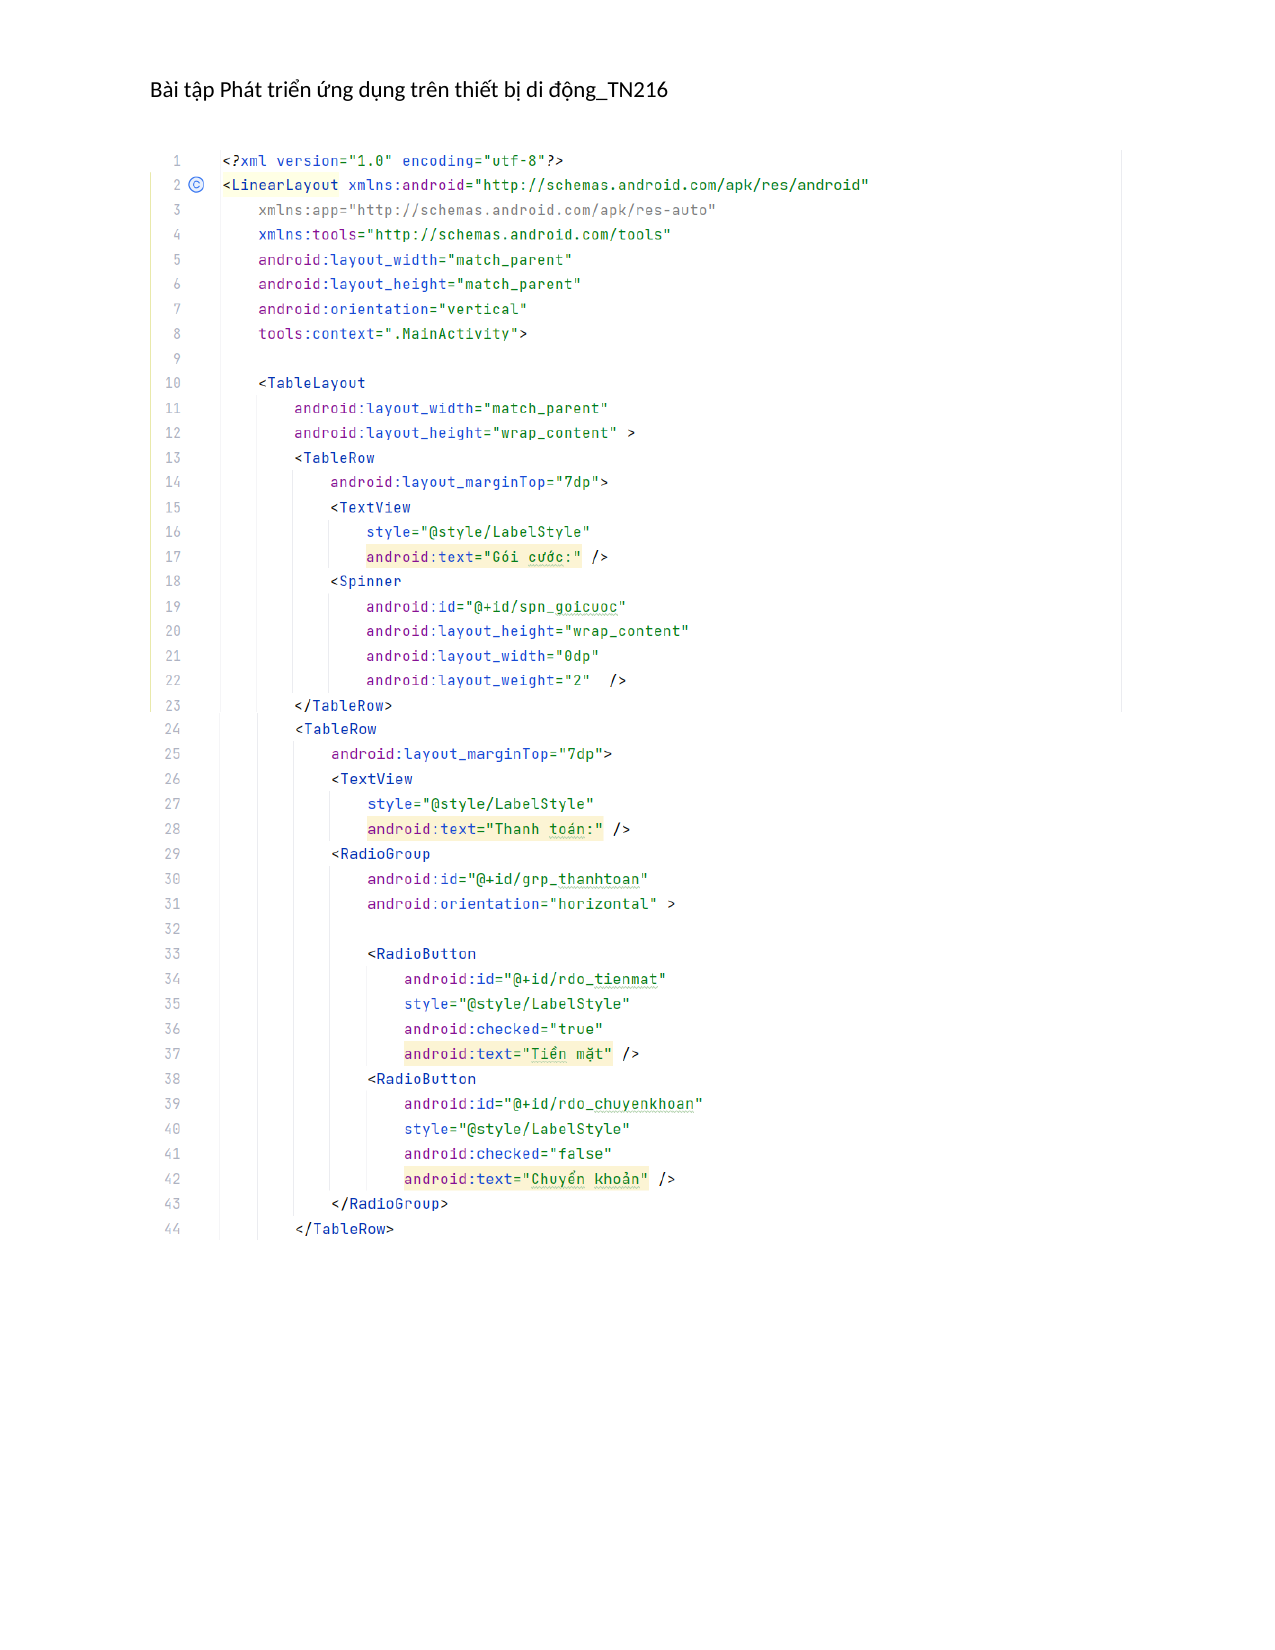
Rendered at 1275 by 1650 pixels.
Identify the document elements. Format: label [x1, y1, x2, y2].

picture [150, 150, 1125, 712]
picture [150, 713, 1125, 1240]
